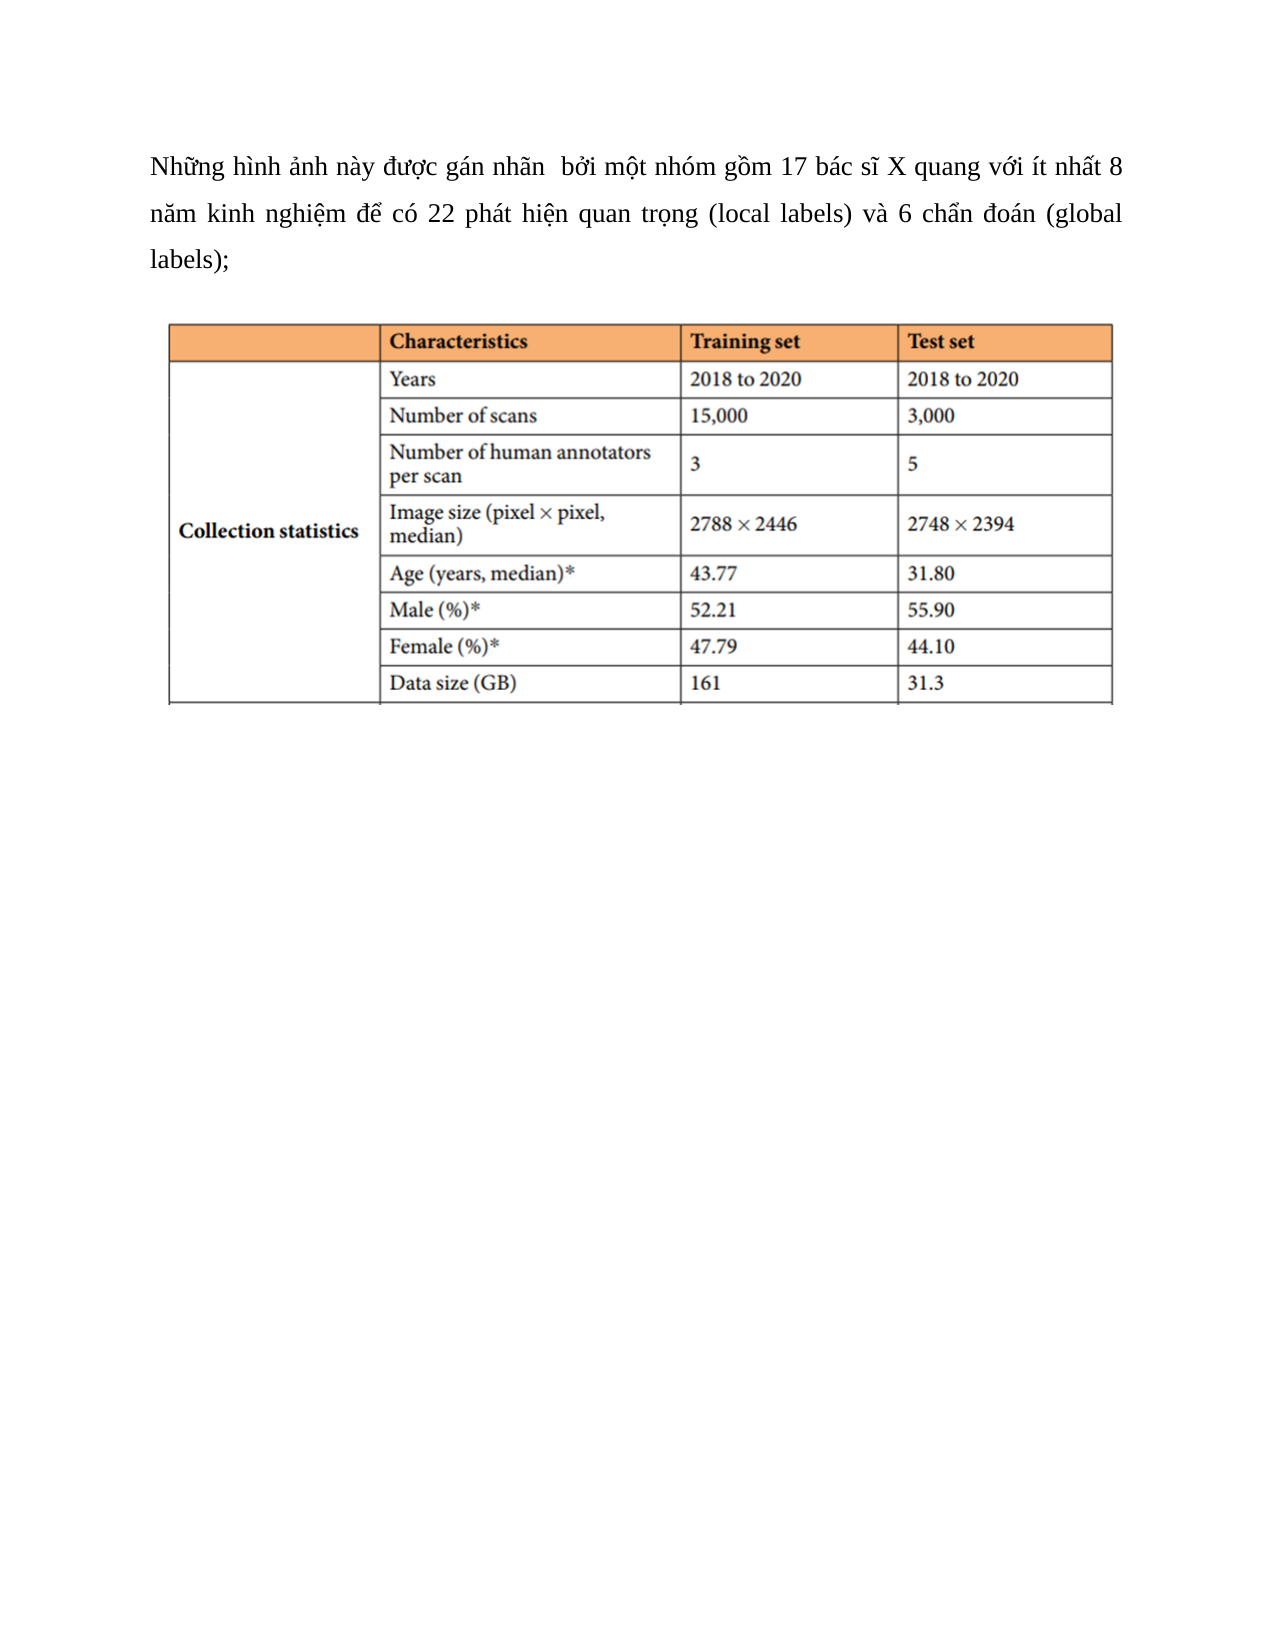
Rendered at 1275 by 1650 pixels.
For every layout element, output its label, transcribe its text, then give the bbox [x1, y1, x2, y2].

picture [150, 315, 1125, 705]
text Những hình ảnh này được gán nhãn bởi một nhóm gồm 17 bác sĩ X quang với ít nhất 8 năm kinh nghiệm để có 22 phát hiện quan trọng (local labels) và 6 chẩn đoán (global labels); [150, 150, 1125, 274]
